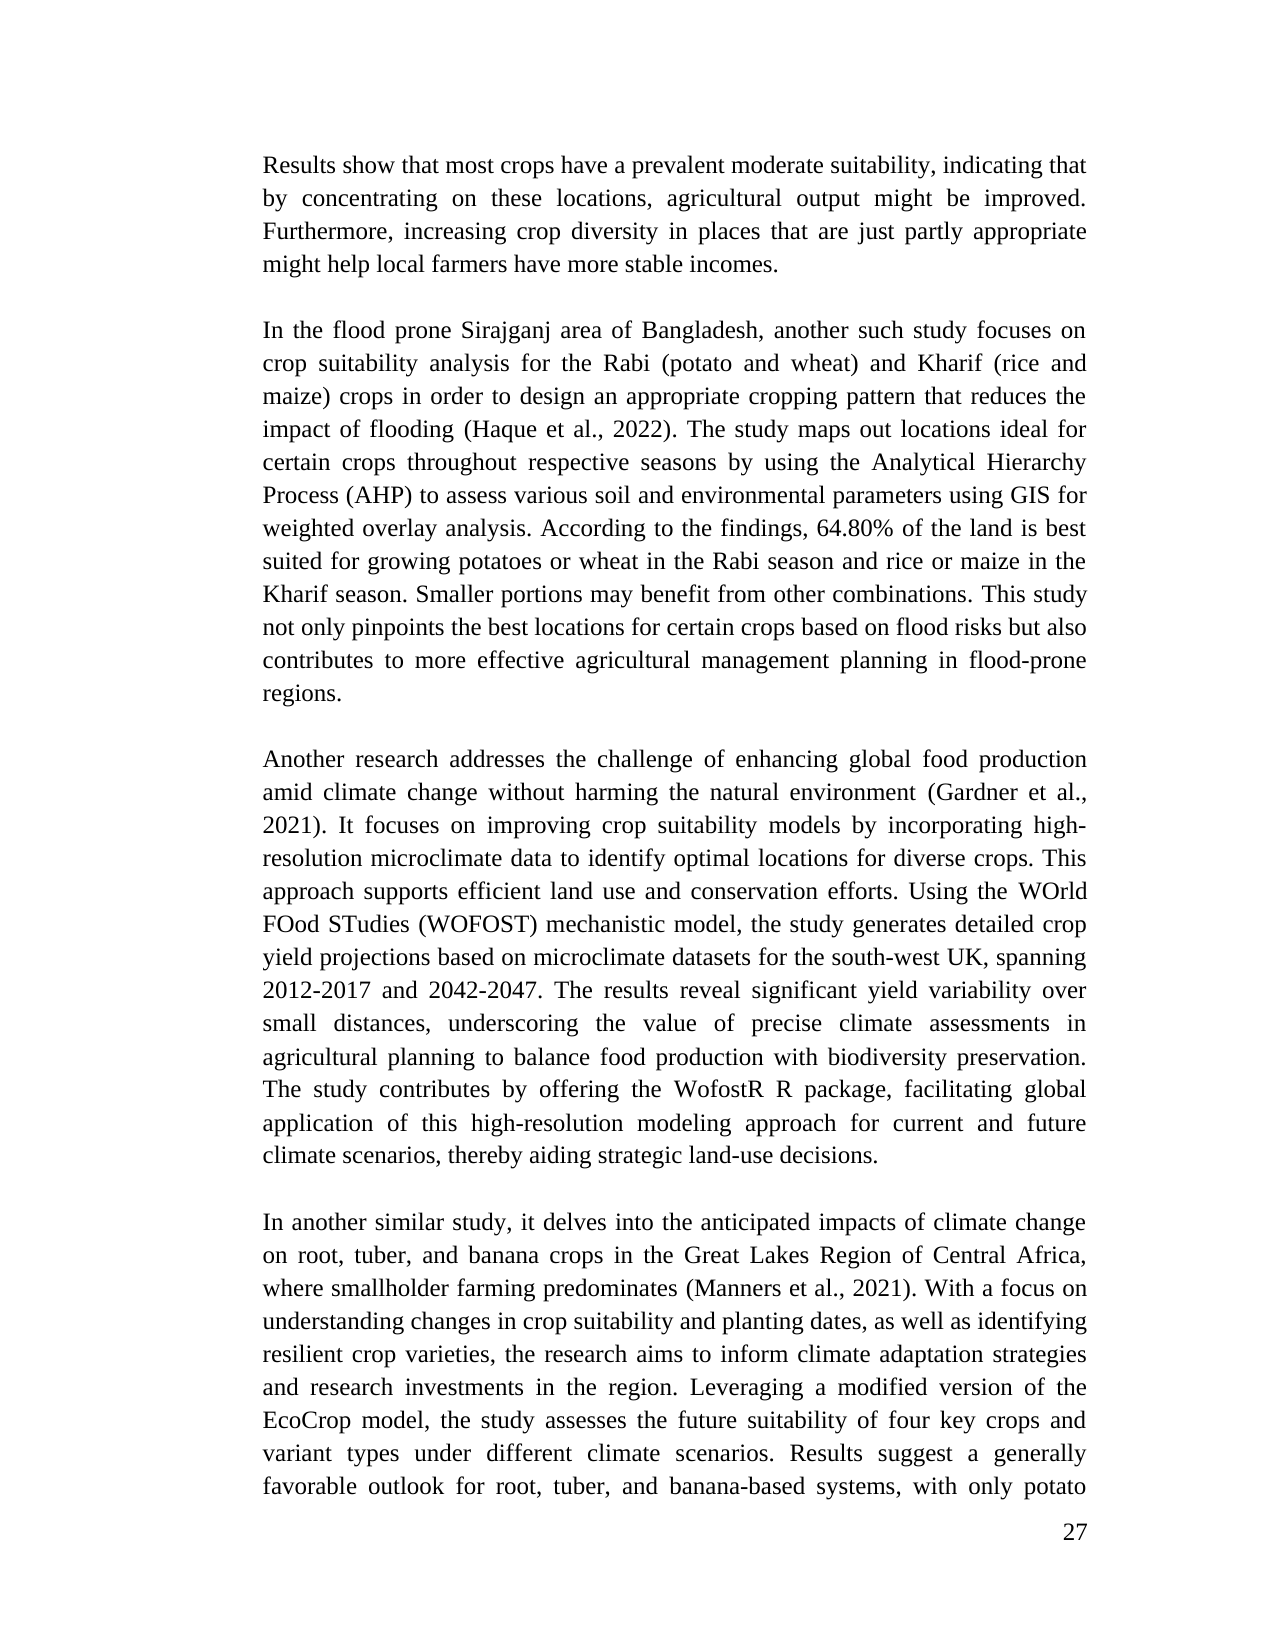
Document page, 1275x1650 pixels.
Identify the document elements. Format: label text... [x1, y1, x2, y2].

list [262, 1207, 1087, 1499]
list Another research addresses the challenge of enhancing global food production amid climate change without harming the natural environment . It focuses on improving crop suitability models by incorporating high-resolution microclimate data to identify optimal locations for diverse crops. This approach supports efficient land use and conservation efforts. Using the WOrld FOod STudies (WOFOST) mechanistic model, the study generates detailed crop yield projections based on microclimate datasets for the south-west UK, spanning 2012-2017 and 2042-2047. The results reveal significant yield variability over small distances, underscoring the value of precise climate assessments in agricultural planning to balance food production with biodiversity preservation. The study contributes by offering the WofostR R package, facilitating global application of this high-resolution modeling approach for current and future climate scenarios, thereby aiding strategic land-use decisions. [262, 744, 1087, 1169]
list In the flood prone Sirajganj area of Bangladesh, another such study focuses on crop suitability analysis for the Rabi (potato and wheat) and Kharif (rice and maize) crops in order to design an appropriate cropping pattern that reduces the impact of flooding . The study maps out locations ideal for certain crops throughout respective seasons by using the Analytical Hierarchy Process (AHP) to assess various soil and environmental parameters using GIS for weighted overlay analysis. According to the findings, 64.80% of the land is best suited for growing potatoes or wheat in the Rabi season and rice or maize in the Kharif season. Smaller portions may benefit from other combinations. This study not only pinpoints the best locations for certain crops based on flood risks but also contributes to more effective agricultural management planning in flood-prone regions. [262, 315, 1087, 707]
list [262, 150, 1087, 278]
